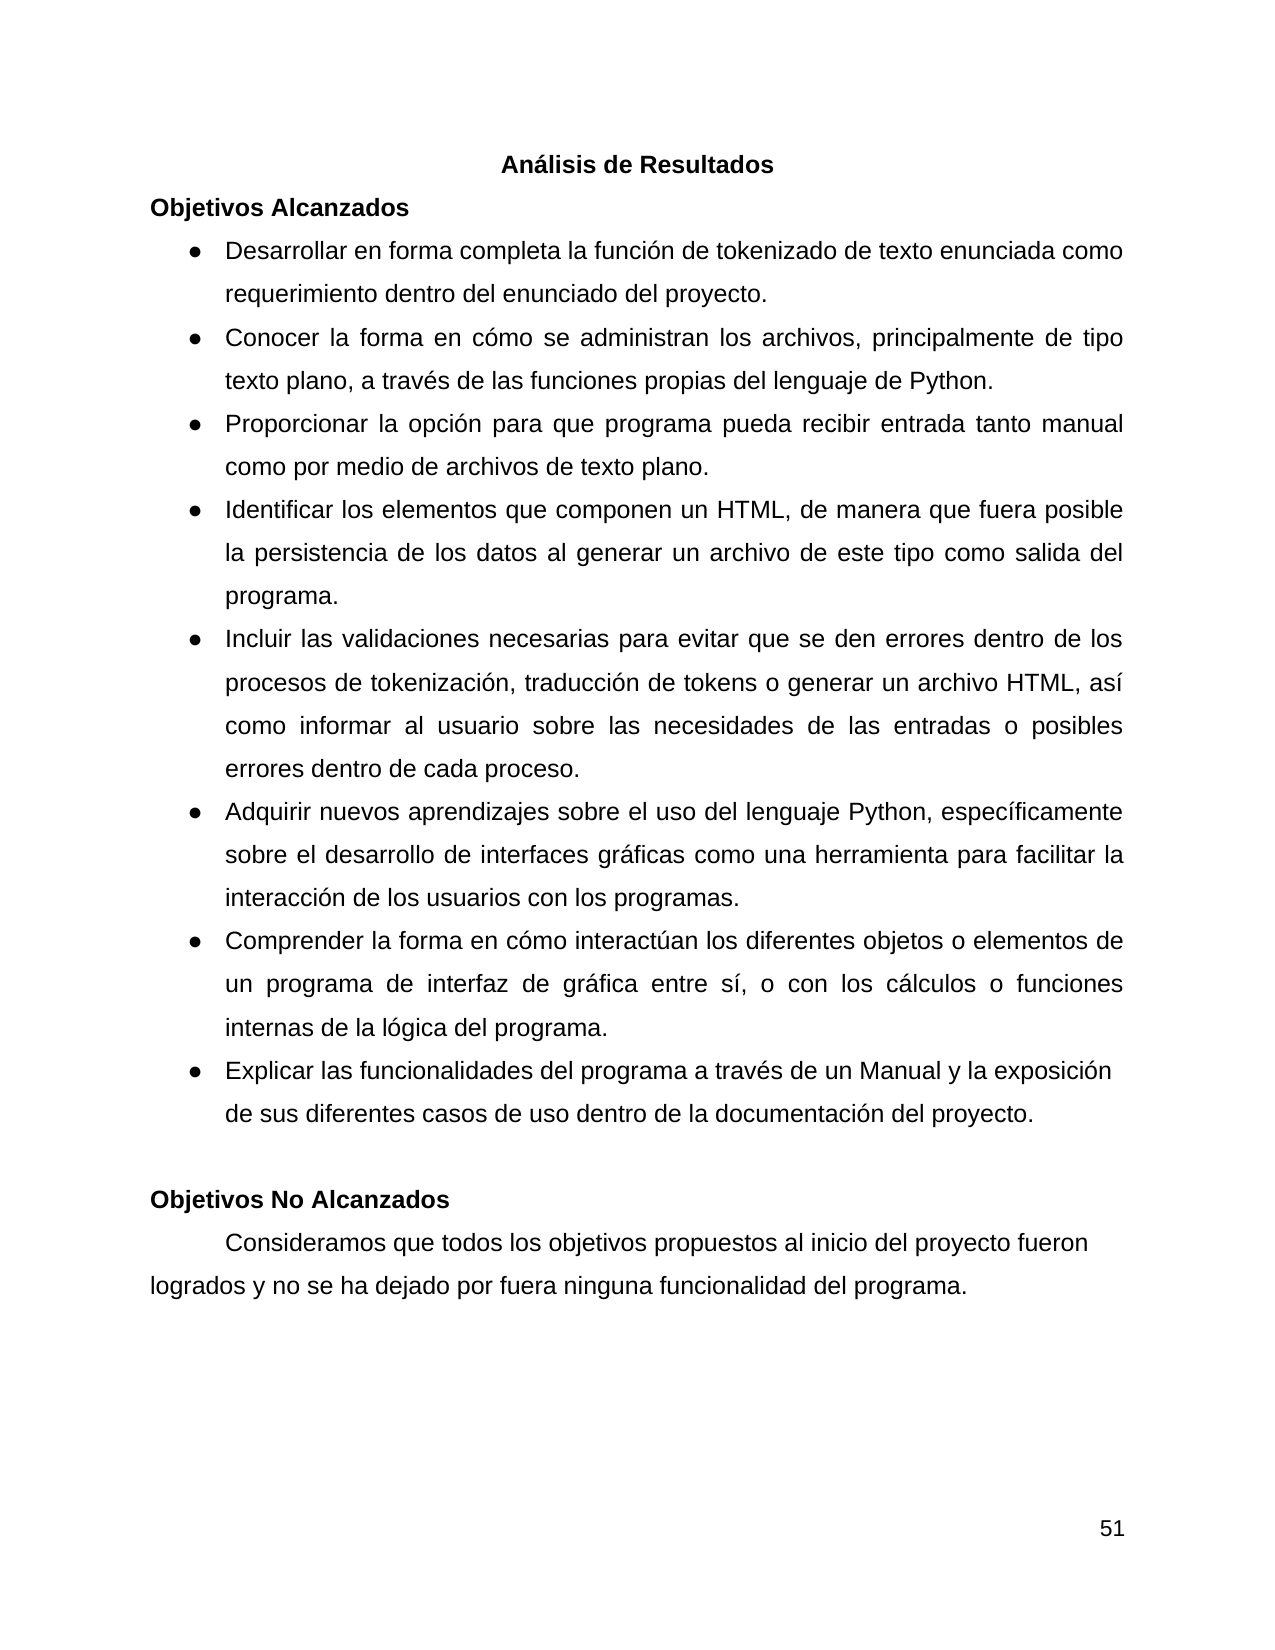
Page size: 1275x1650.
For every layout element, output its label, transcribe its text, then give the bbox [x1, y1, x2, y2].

text Consideramos que todos los objetivos propuestos al inicio del proyecto fueron logrados y no se ha dejado por fuera ninguna funcionalidad del programa. [150, 1228, 1125, 1300]
list Identificar los elementos que componen un HTML, de manera que fuera posible la persistencia de los datos al generar un archivo de este tipo como salida del programa. [187, 495, 1125, 610]
list Proporcionar la opción para que programa pueda recibir entrada tanto manual como por medio de archivos de texto plano. [187, 409, 1125, 481]
list Adquirir nuevos aprendizajes sobre el uso del lenguaje Python, específicamente sobre el desarrollo de interfaces gráficas como una herramienta para facilitar la interacción de los usuarios con los programas. [187, 797, 1125, 912]
list Desarrollar en forma completa la función de tokenizado de texto enunciada como requerimiento dentro del enunciado del proyecto. [187, 236, 1125, 308]
list Comprender la forma en cómo interactúan los diferentes objetos o elementos de un programa de interfaz de gráfica entre sí, o con los cálculos o funciones internas de la lógica del programa. [187, 926, 1125, 1041]
subtitle Análisis de Resultados [150, 150, 1125, 179]
list Conocer la forma en cómo se administran los archivos, principalmente de tipo texto plano, a través de las funciones propias del lenguaje de Python. [187, 322, 1125, 394]
list Incluir las validaciones necesarias para evitar que se den errores dentro de los procesos de tokenización, traducción de tokens o generar un archivo HTML, así como informar al usuario sobre las necesidades de las entradas o posibles errores dentro de cada proceso. [187, 624, 1125, 782]
subtitle Objetivos Alcanzados [150, 193, 1125, 222]
subtitle Objetivos No Alcanzados [150, 1185, 1125, 1214]
list Explicar las funcionalidades del programa a través de un Manual y la exposición de sus diferentes casos de uso dentro de la documentación del proyecto. [187, 1056, 1125, 1127]
